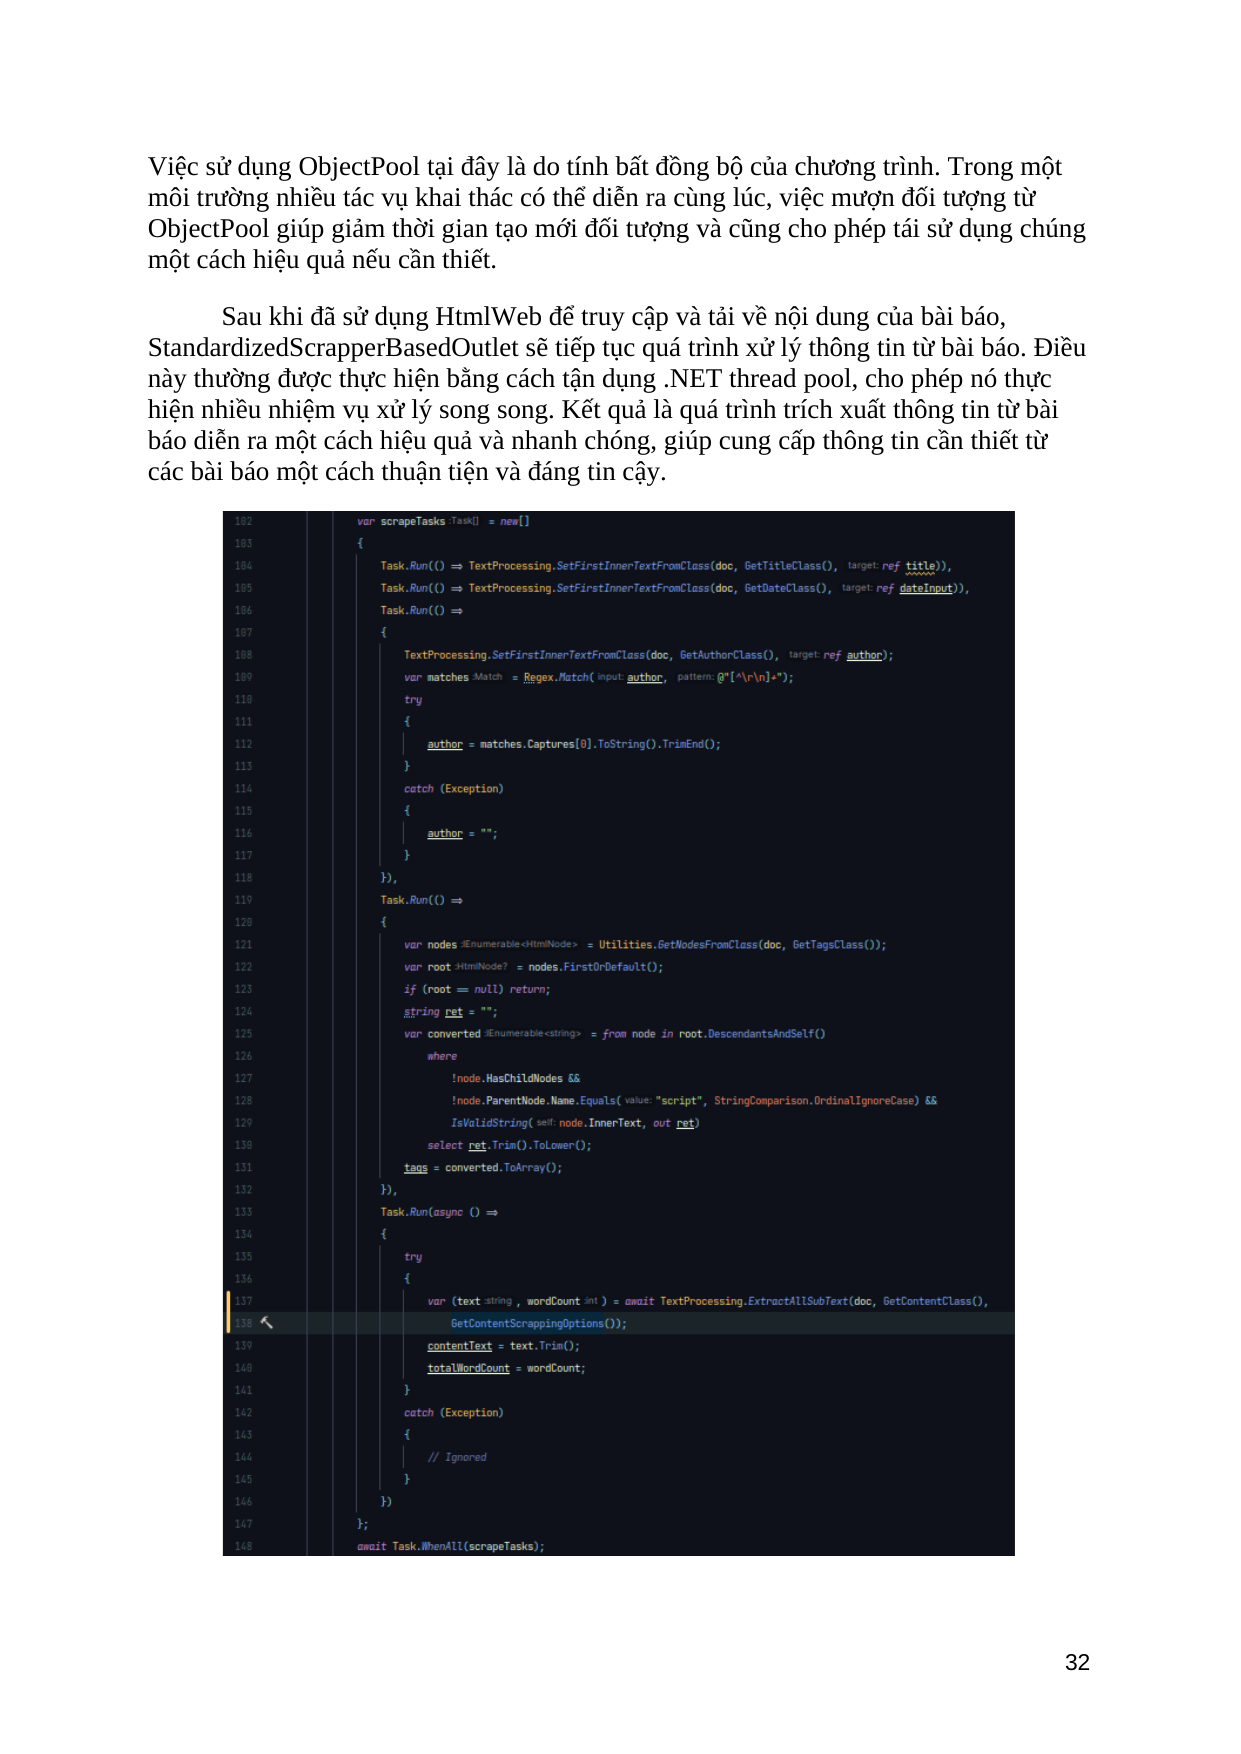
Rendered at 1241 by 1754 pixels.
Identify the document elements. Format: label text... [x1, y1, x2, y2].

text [148, 150, 1090, 274]
text Sau khi đã sử dụng HtmlWeb để truy cập và tải về nội dung của bài báo, StandardizedScrapperBasedOutlet sẽ tiếp tục quá trình xử lý thông tin từ bài báo. Điều này thường được thực hiện bằng cách tận dụng .NET thread pool, cho phép nó thực hiện nhiều nhiệm vụ xử lý song song. Kết quả là quá trình trích xuất thông tin từ bài báo diễn ra một cách hiệu quả và nhanh chóng, giúp cung cấp thông tin cần thiết từ các bài báo một cách thuận tiện và đáng tin cậy. [148, 299, 1090, 486]
picture [222, 511, 1015, 1556]
